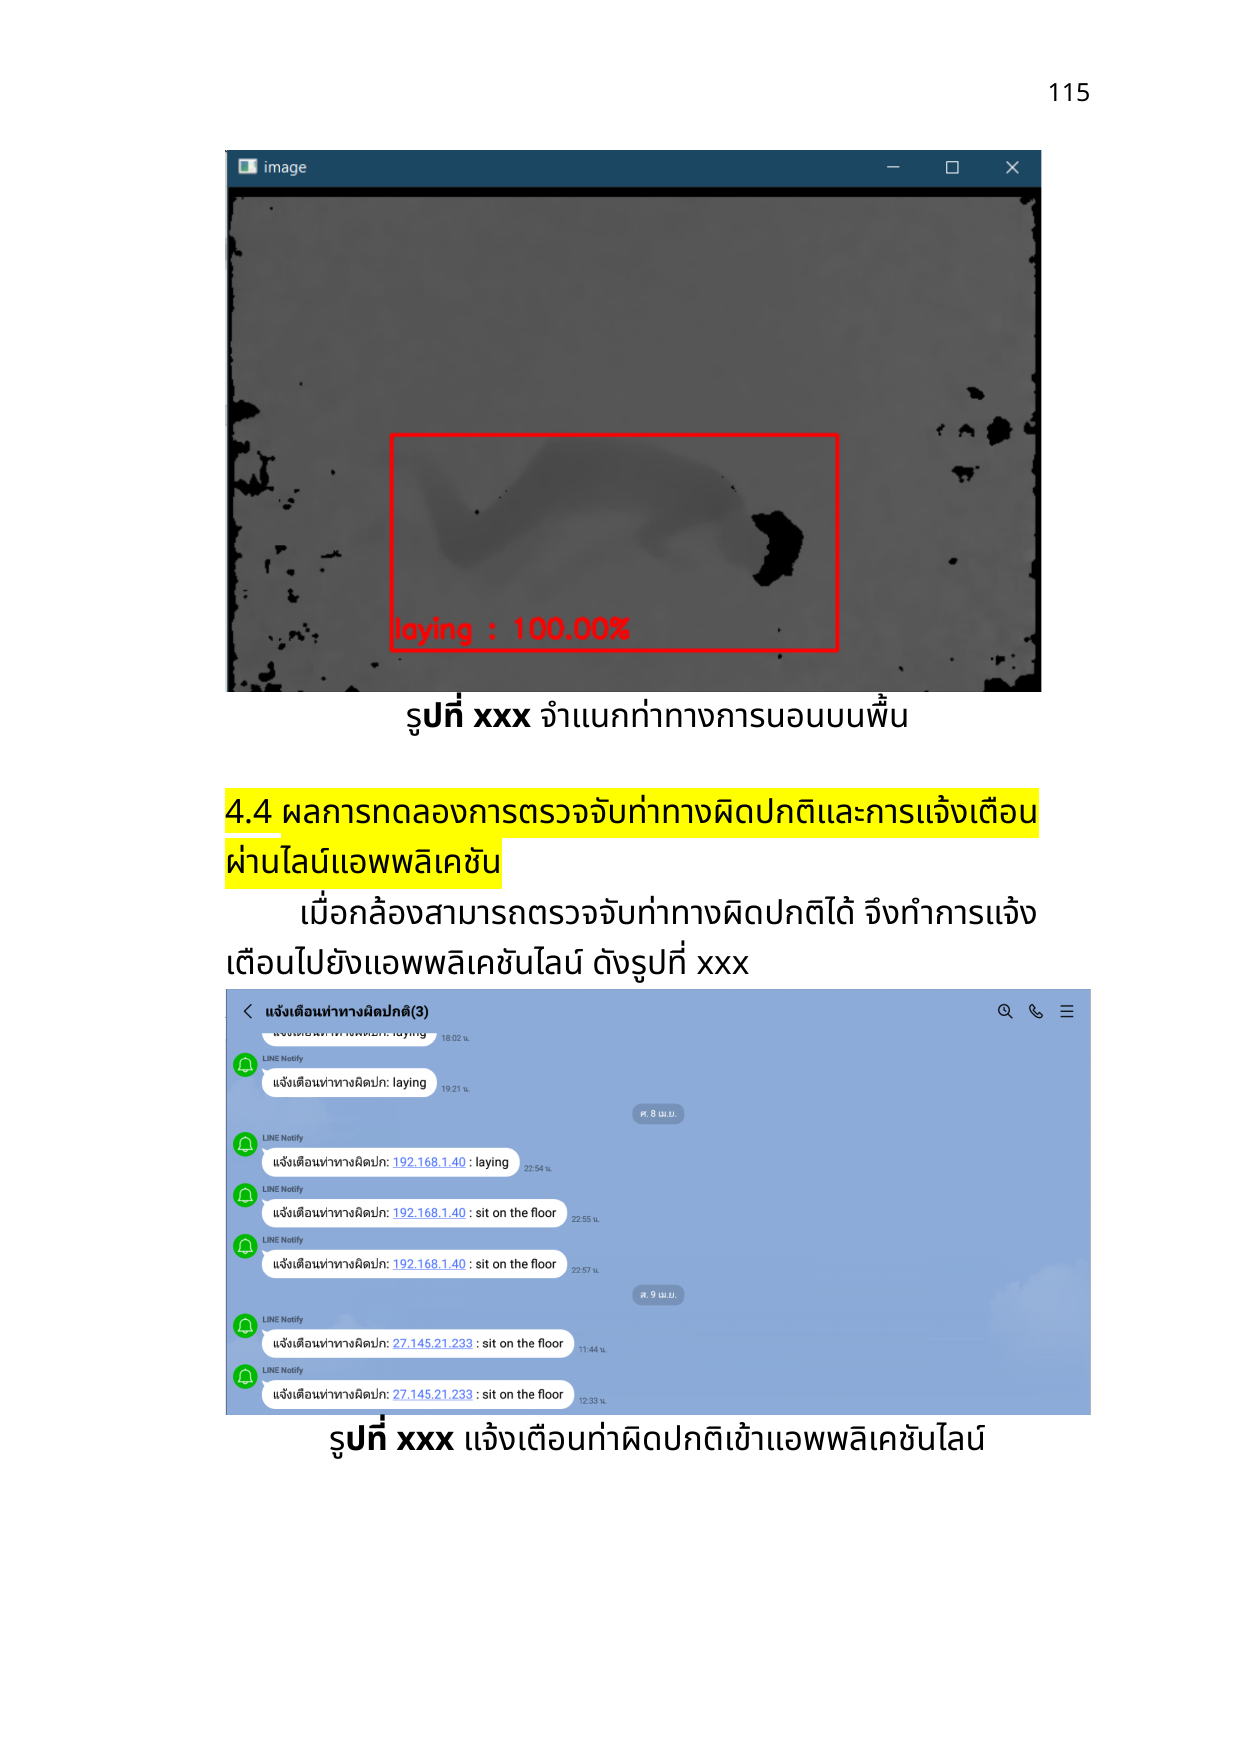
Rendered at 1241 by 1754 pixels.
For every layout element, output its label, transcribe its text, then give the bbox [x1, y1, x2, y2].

text เมื่อกล้องสามารถตรวจจับท่าทางผิดปกติได้ จึงทำการแจ้งเตือนไปยังแอพพลิเคชันไลน์ ดังรูปที่ xxx [225, 889, 1090, 989]
text รูปที่ xxx จำแนกท่าทางการนอนบนพื้น [225, 692, 1090, 742]
picture [225, 989, 1091, 1415]
text 4.4 ผลการทดลองการตรวจจับท่าทางผิดปกติและการแจ้งเตือนผ่านไลน์แอพพลิเคชัน [502, 788, 1090, 889]
picture [225, 150, 1042, 692]
text รูปที่ xxx แจ้งเตือนท่าผิดปกติเข้าแอพพลิเคชันไลน์ [225, 1415, 1090, 1465]
